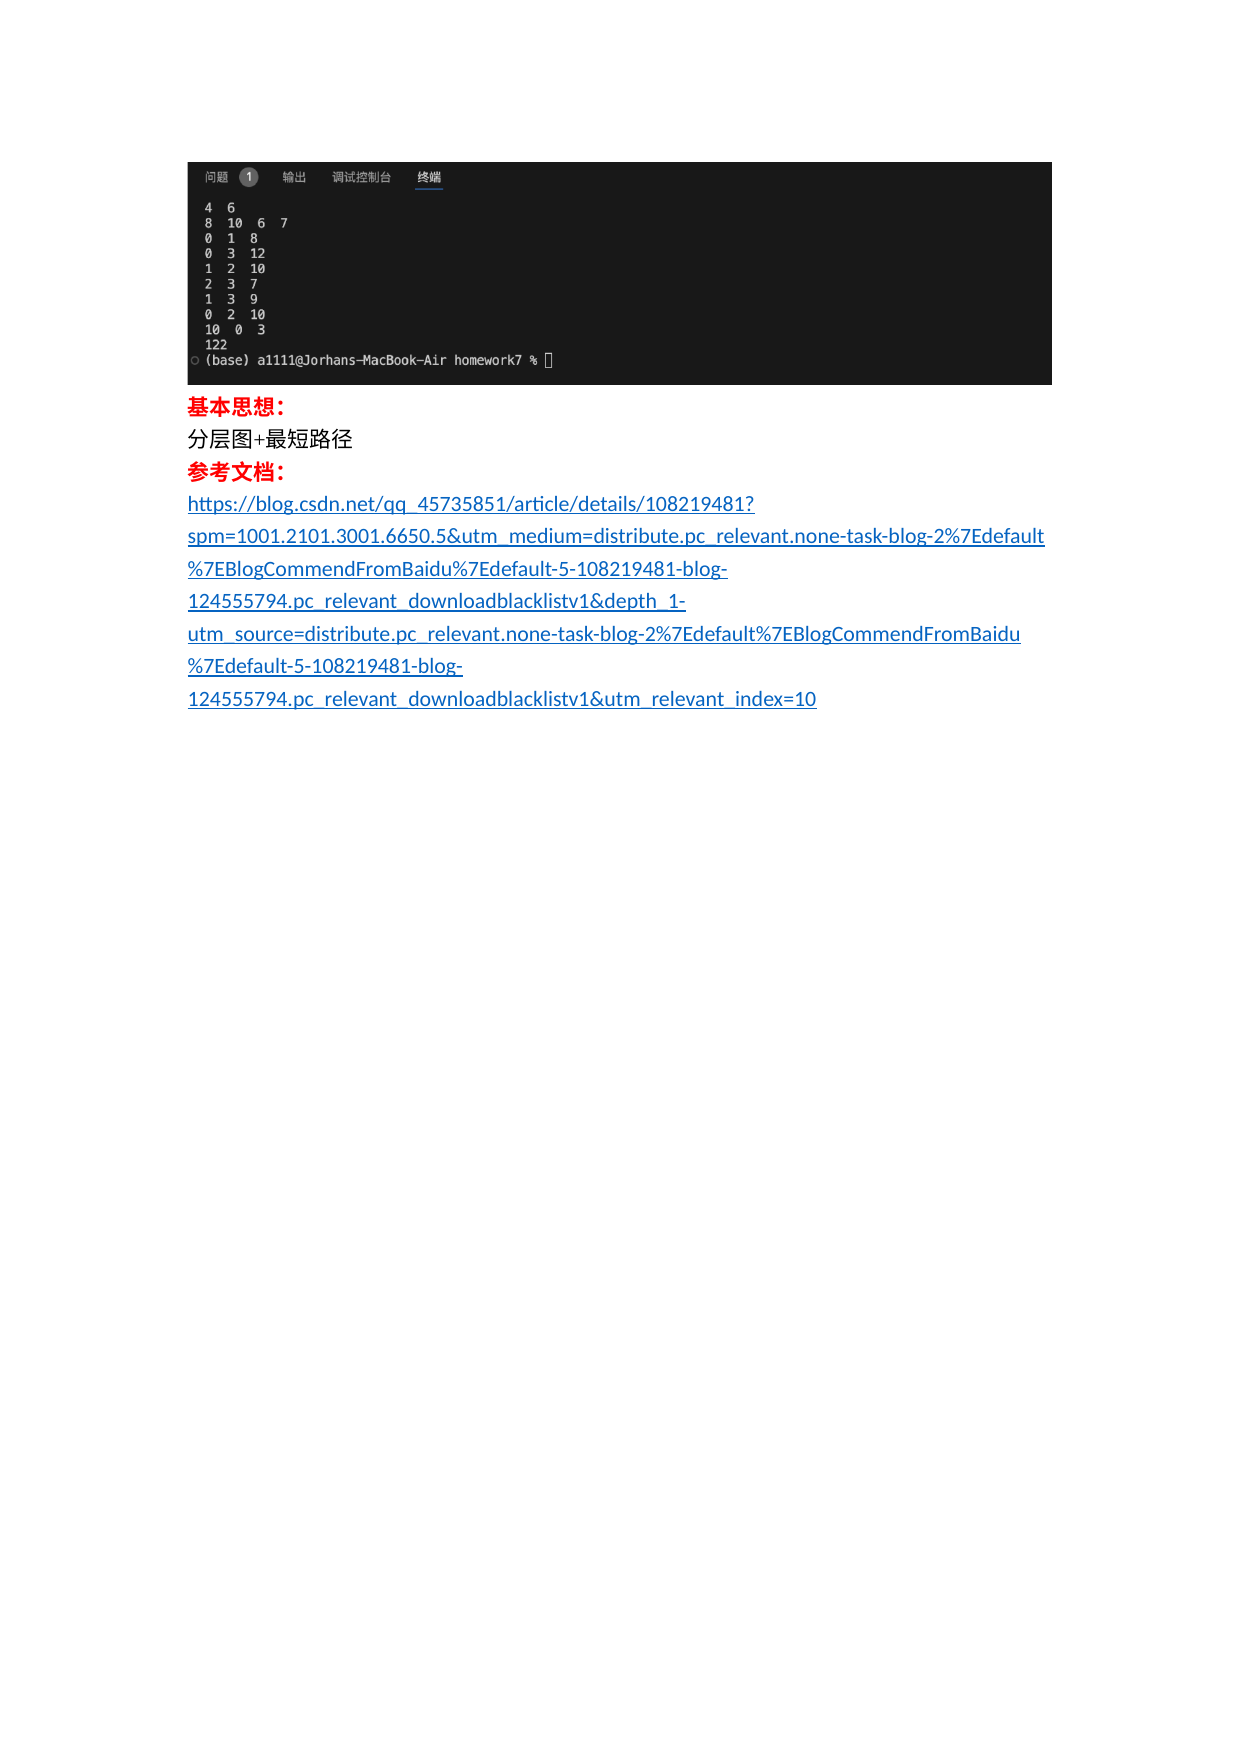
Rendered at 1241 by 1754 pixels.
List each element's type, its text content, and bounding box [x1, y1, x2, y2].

picture [187, 162, 1052, 385]
text 参考文档： [187, 454, 1053, 487]
text 基本思想： [187, 389, 1053, 422]
text 分层图+最短路径 [187, 422, 1053, 454]
text https://blog.csdn.net/qq_45735851/article/details/108219481?spm=1001.2101.3001.6650.5&utm_medium=distribute.pc_relevant.none-task-blog-2%7Edefault%7EBlogCommendFromBaidu%7Edefault-5-108219481-blog-124555794.pc_relevant_downloadblacklistv1&depth_1-utm_source=distribute.pc_relevant.none-task-blog-2%7Edefault%7EBlogCommendFromBaidu%7Edefault-5-108219481-blog-124555794.pc_relevant_downloadblacklistv1&utm_relevant_index=10 [187, 487, 1053, 714]
